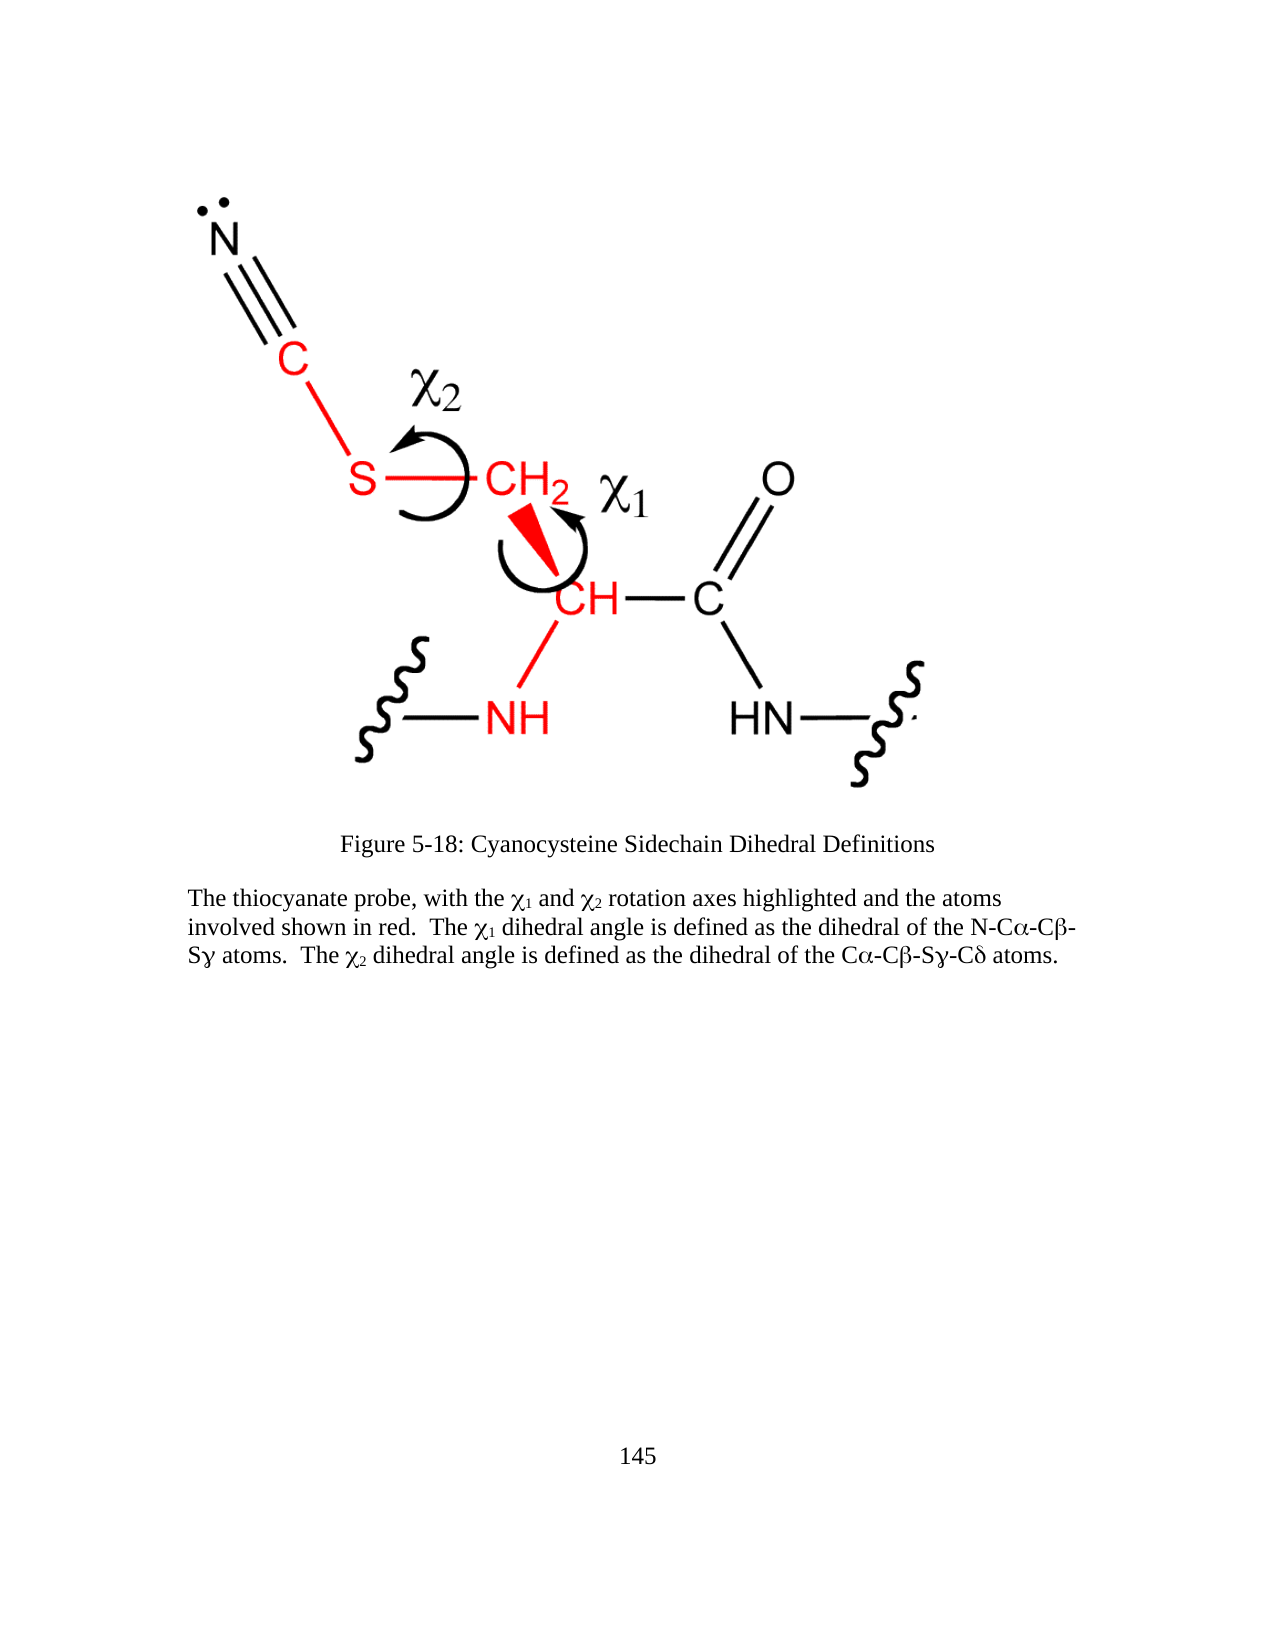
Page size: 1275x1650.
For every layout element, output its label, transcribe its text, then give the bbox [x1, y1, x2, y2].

text The thiocyanate probe, with the 1 and 2 rotation axes highlighted and the atoms involved shown in red. The 1 dihedral angle is defined as the dihedral of the N-C-C-S atoms. The 2 dihedral angle is defined as the dihedral of the C-C-S-C atoms. [187, 883, 1087, 969]
picture [187, 187, 938, 798]
